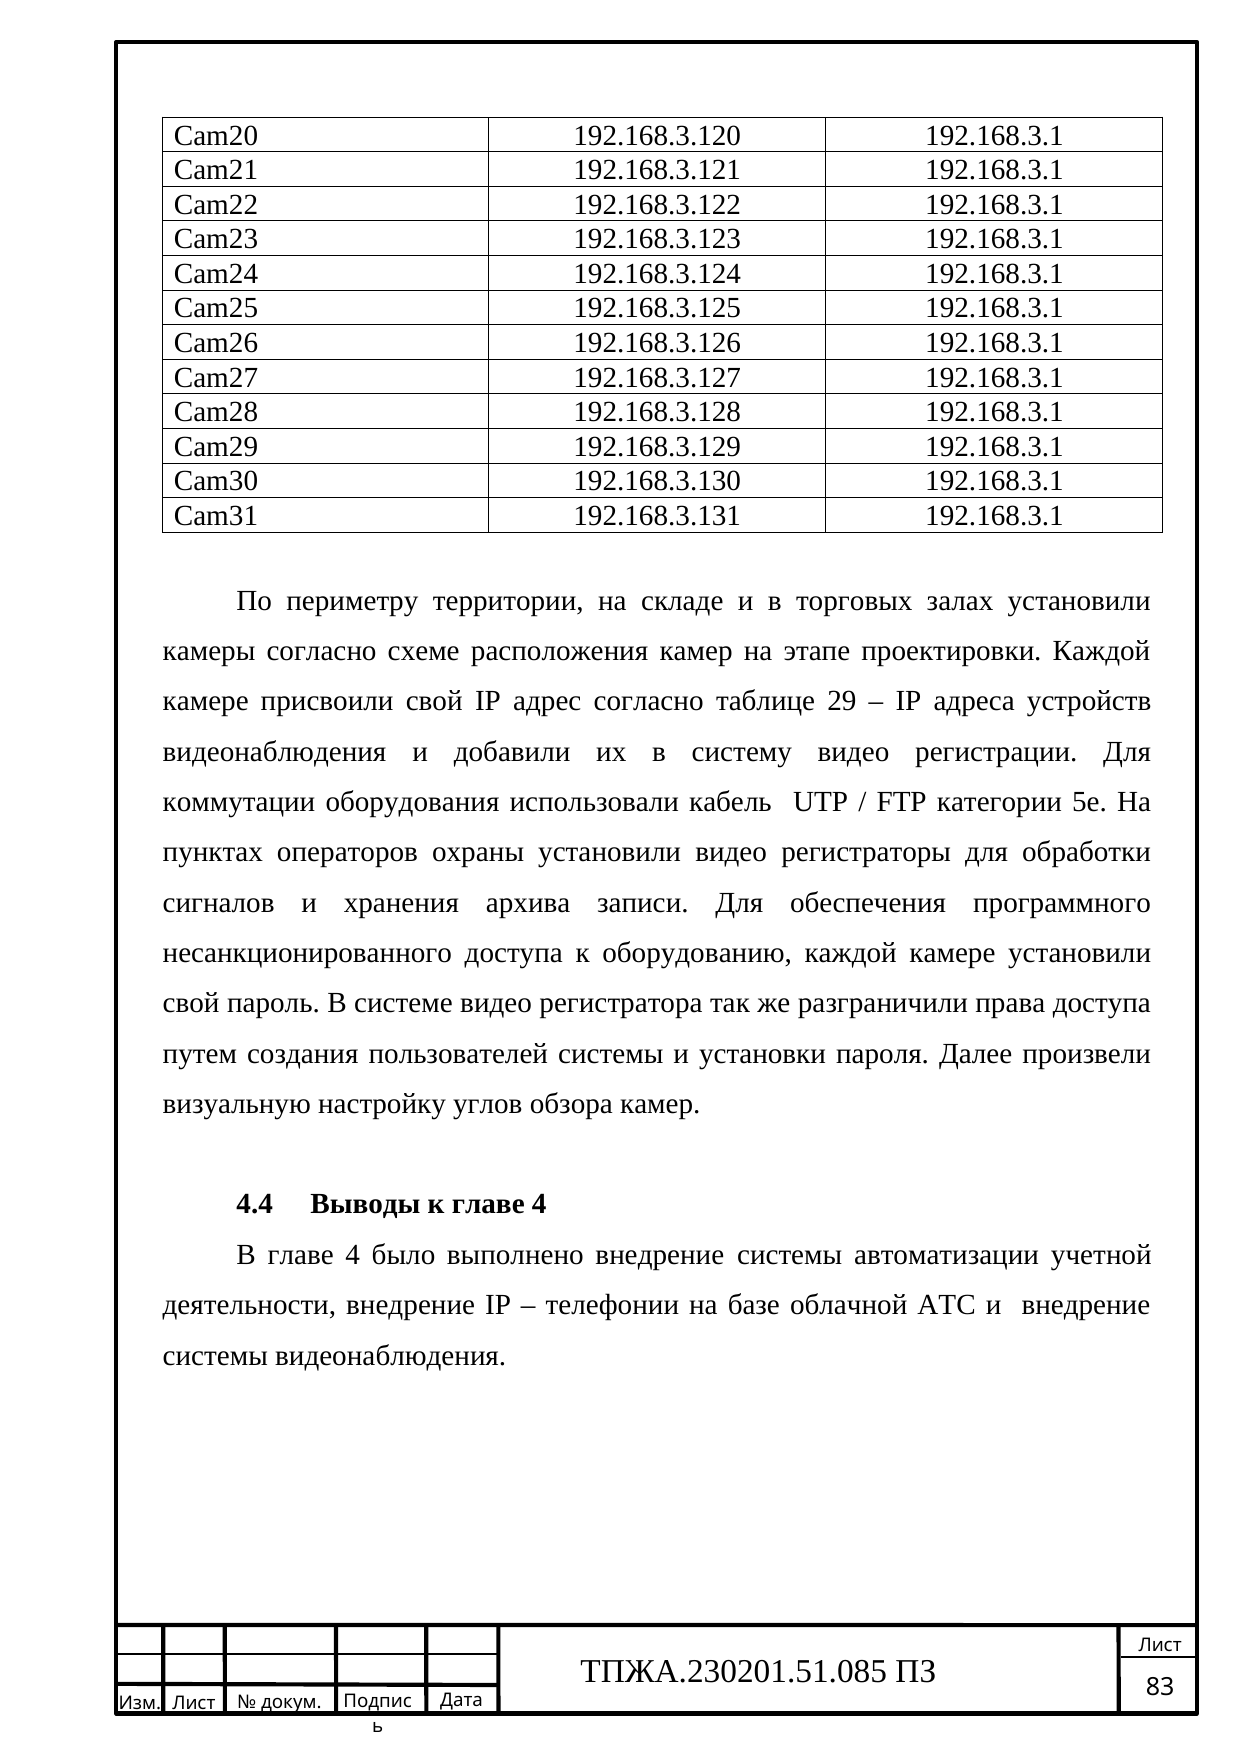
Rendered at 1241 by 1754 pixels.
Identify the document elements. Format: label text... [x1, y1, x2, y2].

table_cell 192.168.3.1 [826, 498, 1162, 532]
table_cell 192.168.3.124 [489, 256, 825, 289]
text 4.4 Выводы к главе 4 [236, 1187, 1152, 1220]
table_cell Cam21 [163, 152, 488, 186]
table_cell 192.168.3.1 [826, 187, 1162, 220]
table_cell 192.168.3.1 [826, 256, 1162, 289]
table_cell 192.168.3.123 [489, 221, 825, 255]
table_cell 192.168.3.131 [489, 498, 825, 532]
table_cell 192.168.3.1 [826, 325, 1162, 359]
table_cell Cam23 [163, 221, 488, 255]
table_cell 192.168.3.1 [826, 152, 1162, 186]
table_cell 192.168.3.127 [489, 360, 825, 393]
table_cell 192.168.3.125 [489, 291, 825, 324]
table_cell Cam25 [163, 291, 488, 324]
text В главе 4 было выполнено внедрение системы автоматизации учетной деятельности, внедрение IP – телефонии на базе облачной АТС и внедрение системы видеонаблюдения. [162, 1237, 1152, 1371]
table_cell 192.168.3.121 [489, 152, 825, 186]
table_cell Cam28 [163, 394, 488, 428]
table_cell 192.168.3.1 [826, 394, 1162, 428]
table_cell 192.168.3.1 [826, 221, 1162, 255]
text По периметру территории, на складе и в торговых залах установили камеры согласно схеме расположения камер на этапе проектировки. Каждой камере присвоили свой IP адрес согласно таблице 29 – IP адреса устройств видеонаблюдения и добавили их в систему видео регистрации. Для коммутации оборудования использовали кабель UTP / FTP категории 5е. На пунктах операторов охраны установили видео регистраторы для обработки сигналов и хранения архива записи. Для обеспечения программного несанкционированного доступа к оборудованию, каждой камере установили свой пароль. В системе видео регистратора так же разграничили права доступа путем создания пользователей системы и установки пароля. Далее произвели визуальную настройку углов обзора камер. [162, 583, 1152, 1119]
table_cell Cam24 [163, 256, 488, 289]
table_cell 192.168.3.1 [826, 464, 1162, 497]
table_cell 192.168.3.122 [489, 187, 825, 220]
table_cell 192.168.3.1 [826, 360, 1162, 393]
table_cell Cam22 [163, 187, 488, 220]
table_cell Cam30 [163, 464, 488, 497]
table_cell Cam29 [163, 429, 488, 462]
table_cell 192.168.3.1 [826, 429, 1162, 462]
table_cell 192.168.3.126 [489, 325, 825, 359]
table_cell 192.168.3.129 [489, 429, 825, 462]
table_cell Cam27 [163, 360, 488, 393]
table_cell 192.168.3.130 [489, 464, 825, 497]
table_cell 192.168.3.128 [489, 394, 825, 428]
table_cell 192.168.3.1 [826, 118, 1162, 151]
table_cell Cam31 [163, 498, 488, 532]
table_cell Cam26 [163, 325, 488, 359]
table_cell Cam20 [163, 118, 488, 151]
table_cell 192.168.3.1 [826, 291, 1162, 324]
table_cell 192.168.3.120 [489, 118, 825, 151]
